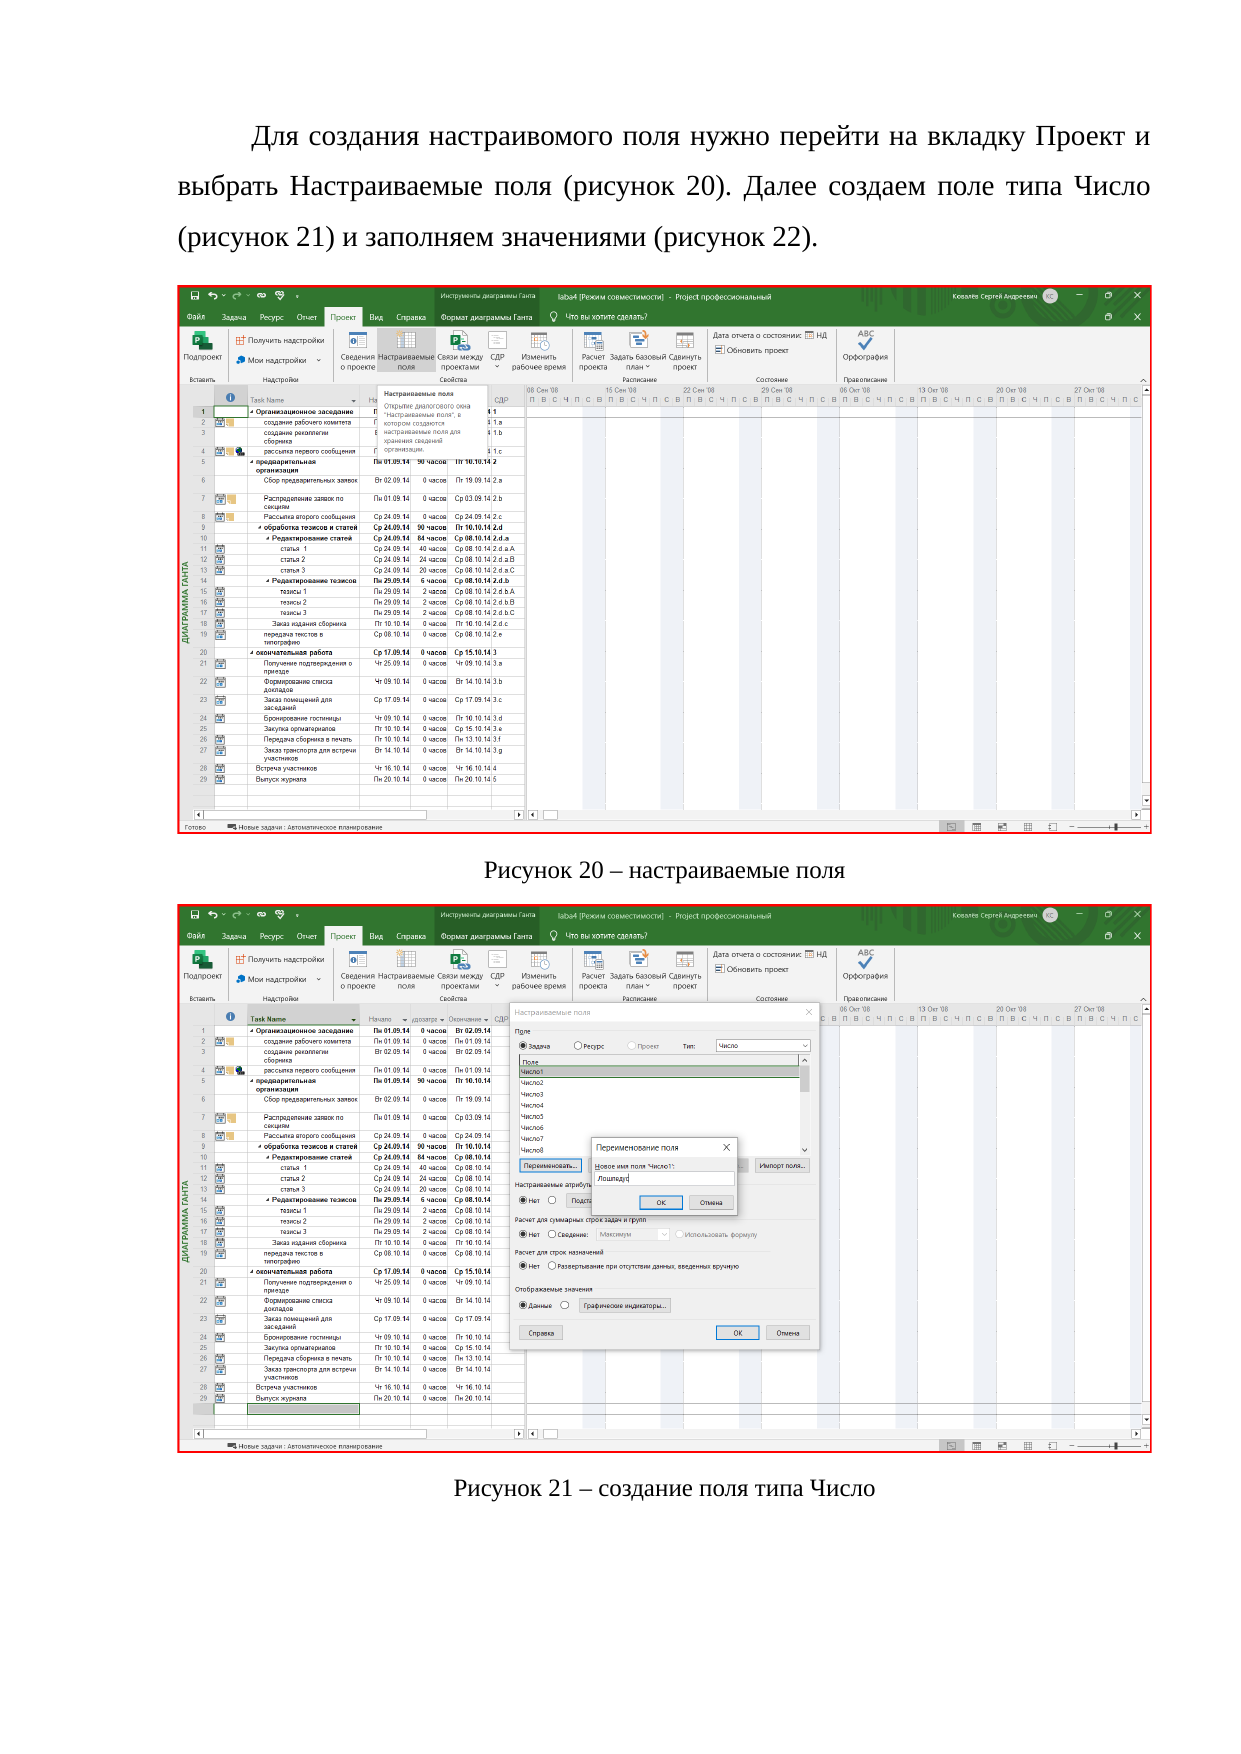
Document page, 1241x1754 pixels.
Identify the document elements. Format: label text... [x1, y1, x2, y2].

text Для создания настраивомого поля нужно перейти на вкладку Проект и выбрать Настраиваемые поля (рисунок 20). Далее создаем поле типа Число (рисунок 21) и заполняем значениями (рисунок 22). [177, 118, 1152, 252]
text Рисунок 21 – создание поля типа Число [177, 1473, 1152, 1502]
picture [177, 285, 1152, 834]
text Рисунок 20 – настраиваемые поля [177, 855, 1152, 883]
picture [177, 904, 1152, 1453]
